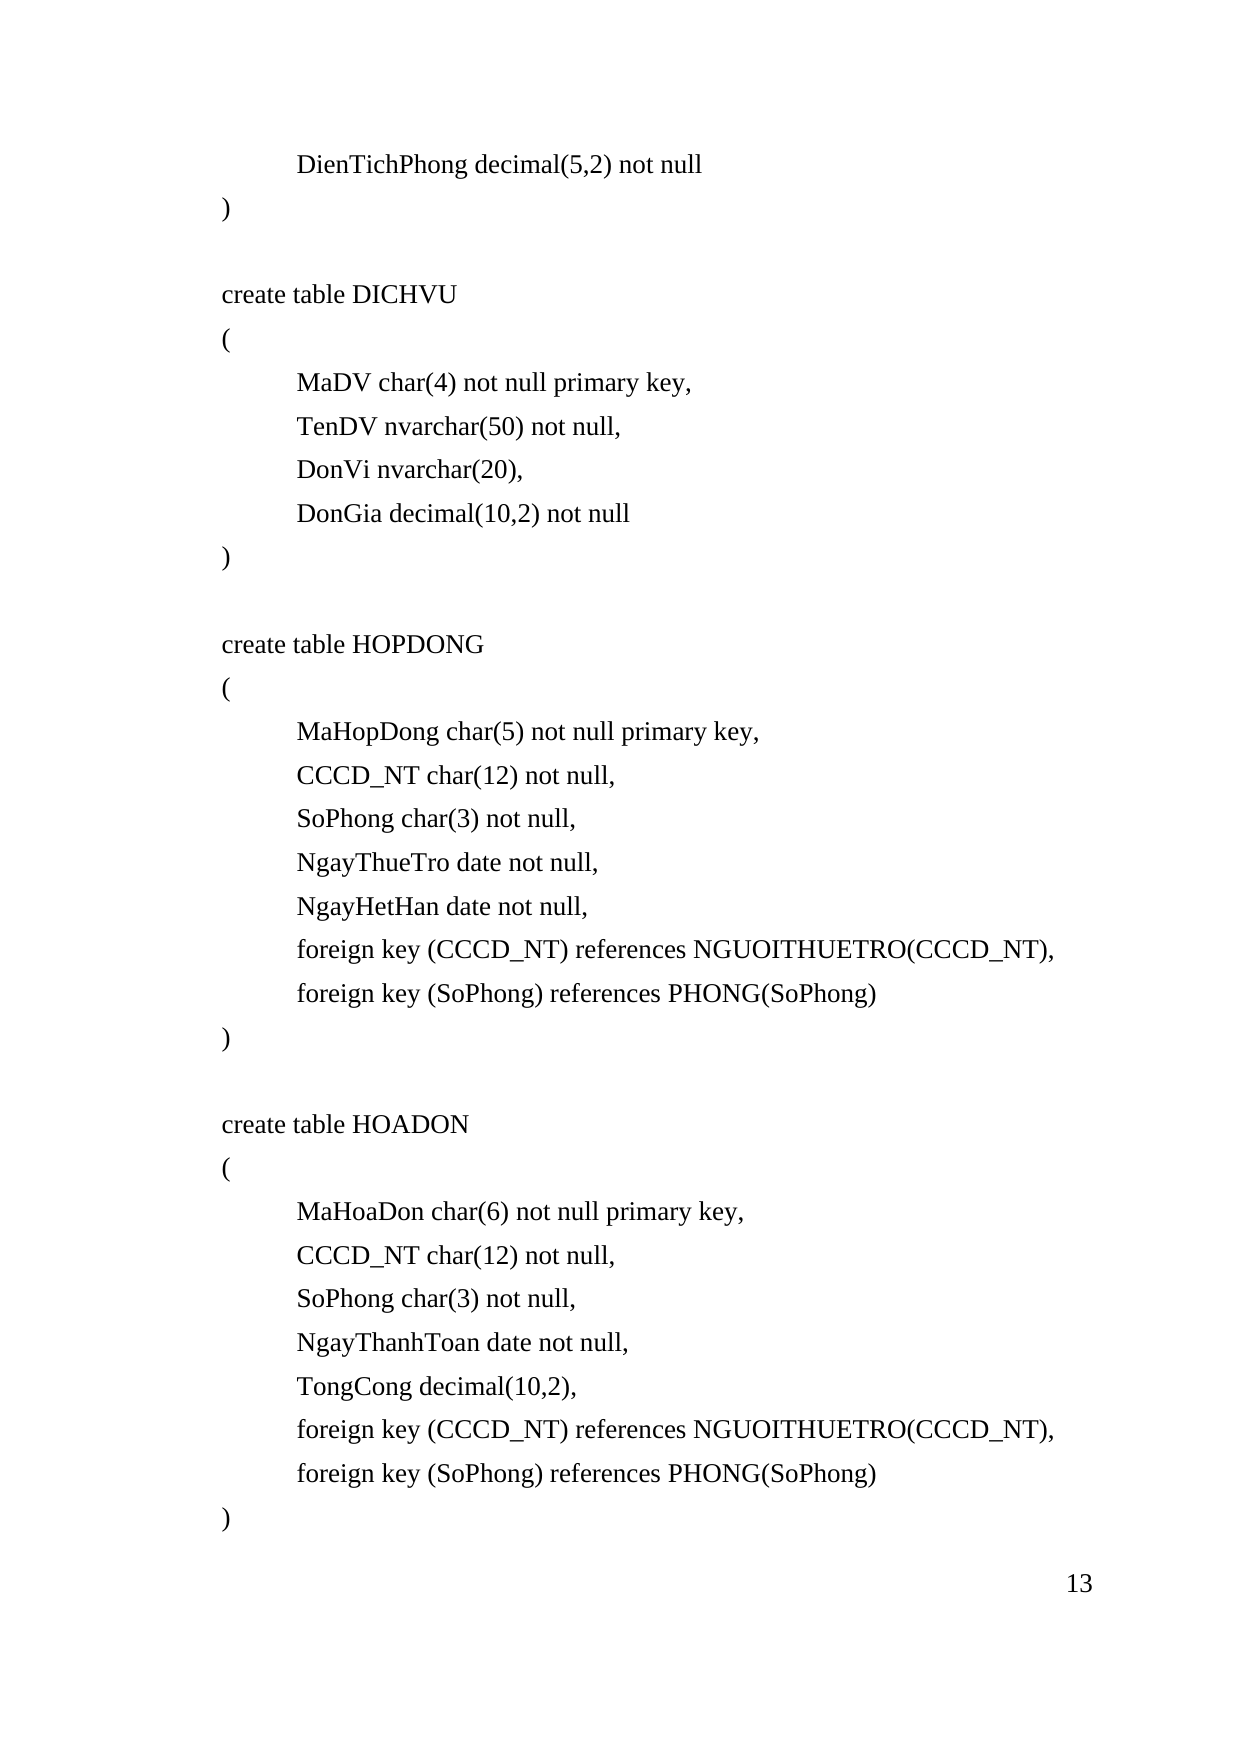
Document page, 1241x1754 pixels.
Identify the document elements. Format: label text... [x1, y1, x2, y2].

text create table HOADON [221, 1108, 1092, 1139]
text MaHopDong char(5) not null primary key, [221, 715, 1092, 746]
text NgayThanhToan date not null, [221, 1326, 1092, 1357]
text MaDV char(4) not null primary key, [221, 366, 1092, 397]
text ) [221, 541, 1092, 572]
text foreign key (SoPhong) references PHONG(SoPhong) [221, 977, 1092, 1008]
text CCCD_NT char(12) not null, [221, 1239, 1092, 1270]
text SoPhong char(3) not null, [221, 1282, 1092, 1314]
text create table DICHVU [221, 279, 1092, 310]
text DonGia decimal(10,2) not null [221, 497, 1092, 528]
text TenDV nvarchar(50) not null, [221, 409, 1092, 441]
text foreign key (CCCD_NT) references NGUOITHUETRO(CCCD_NT), [221, 1413, 1092, 1444]
text CCCD_NT char(12) not null, [221, 759, 1092, 790]
text create table HOPDONG [221, 628, 1092, 659]
text MaHoaDon char(6) not null primary key, [221, 1195, 1092, 1226]
text TongCong decimal(10,2), [221, 1370, 1092, 1401]
text ) [221, 1501, 1092, 1532]
text DienTichPhong decimal(5,2) not null [221, 148, 1092, 179]
text SoPhong char(3) not null, [221, 802, 1092, 833]
text NgayHetHan date not null, [221, 890, 1092, 921]
text ( [221, 322, 1092, 353]
text ( [221, 671, 1092, 703]
text ( [221, 1152, 1092, 1183]
text ) [221, 1021, 1092, 1052]
text DonVi nvarchar(20), [221, 453, 1092, 484]
text foreign key (SoPhong) references PHONG(SoPhong) [221, 1457, 1092, 1488]
text foreign key (CCCD_NT) references NGUOITHUETRO(CCCD_NT), [221, 933, 1092, 964]
text NgayThueTro date not null, [221, 846, 1092, 877]
text ) [221, 191, 1092, 222]
